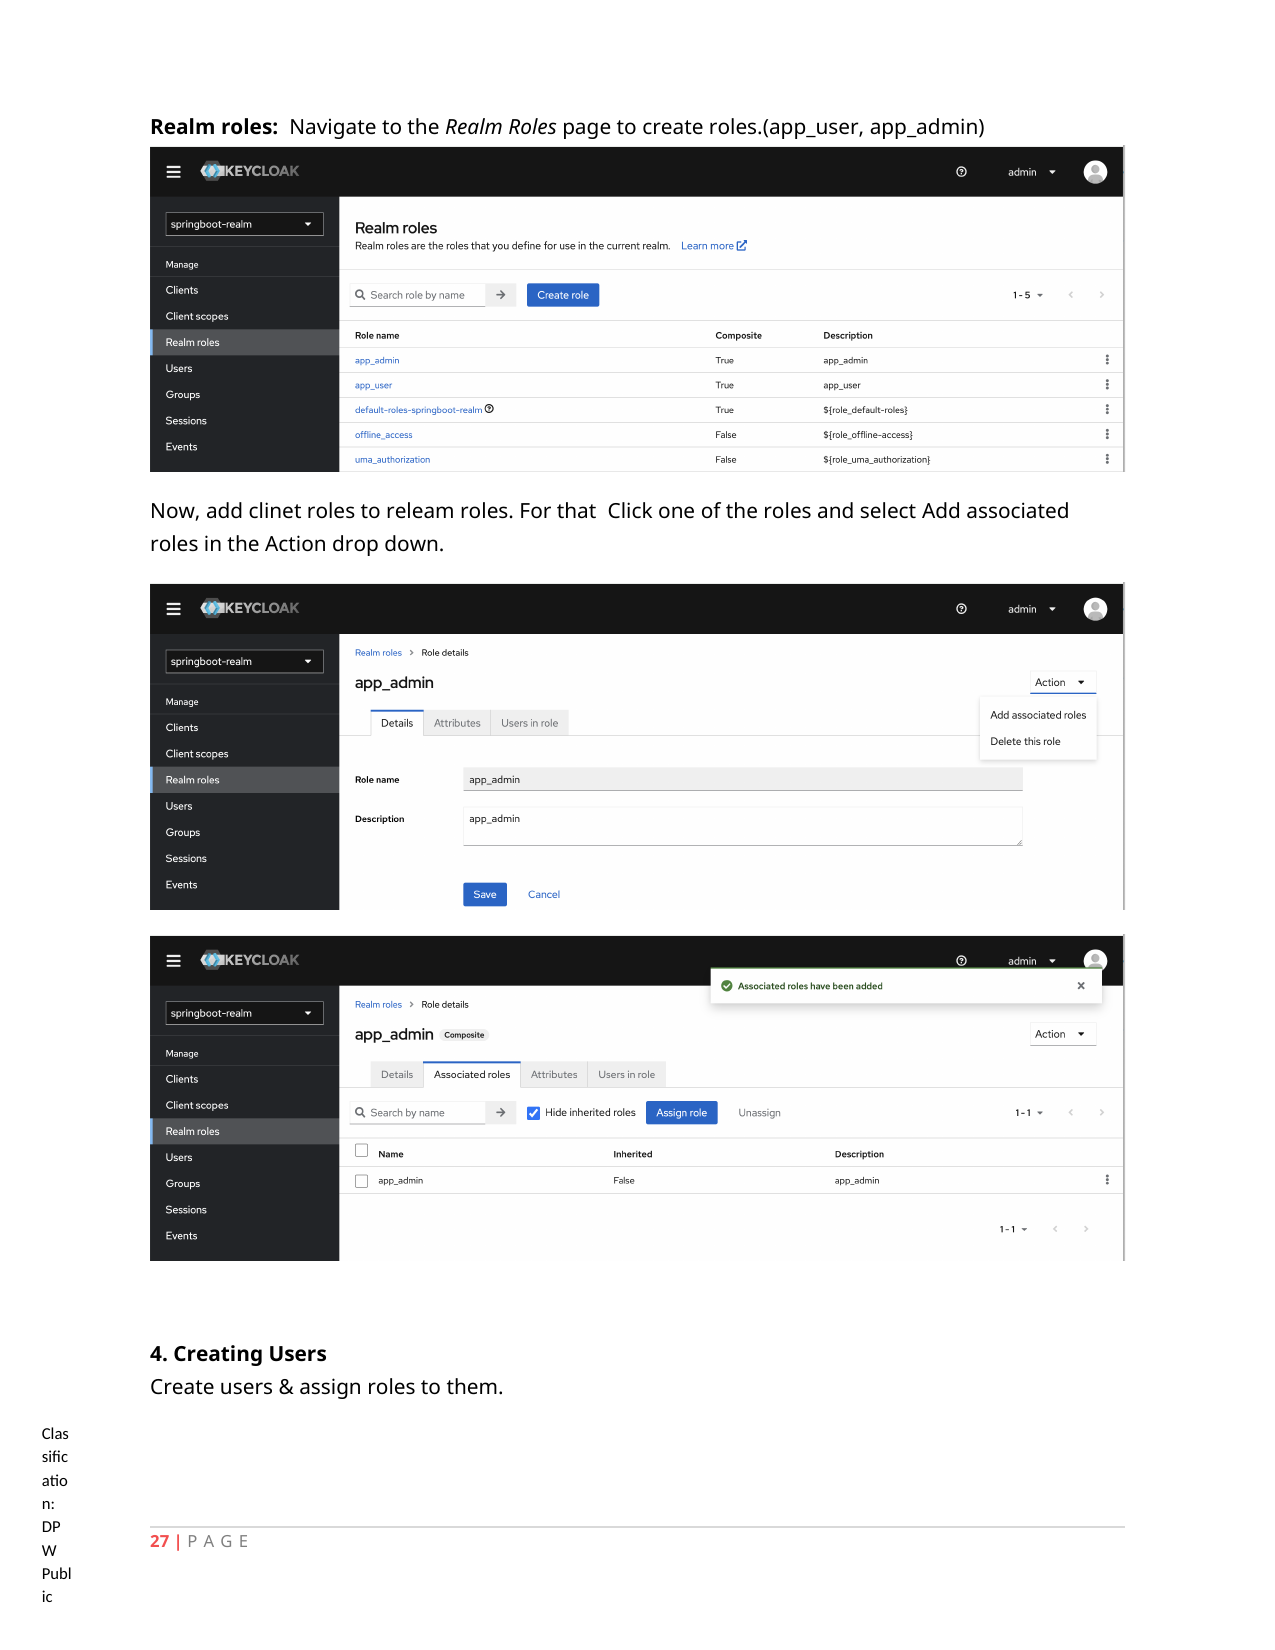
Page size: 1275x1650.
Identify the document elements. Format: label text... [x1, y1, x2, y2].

text Create users & assign roles to them. [150, 1372, 1125, 1400]
picture [150, 582, 1125, 910]
text Now, add clinet roles to releam roles. For that Click one of the roles and select Add associated roles in the Action drop down. [150, 497, 1125, 558]
text 4. Creating Users [150, 1339, 1125, 1368]
text Realm roles: Navigate to the Realm Roles page to create roles.(app_user, app_admin) [150, 112, 1125, 145]
picture [150, 145, 1125, 472]
picture [150, 934, 1125, 1261]
